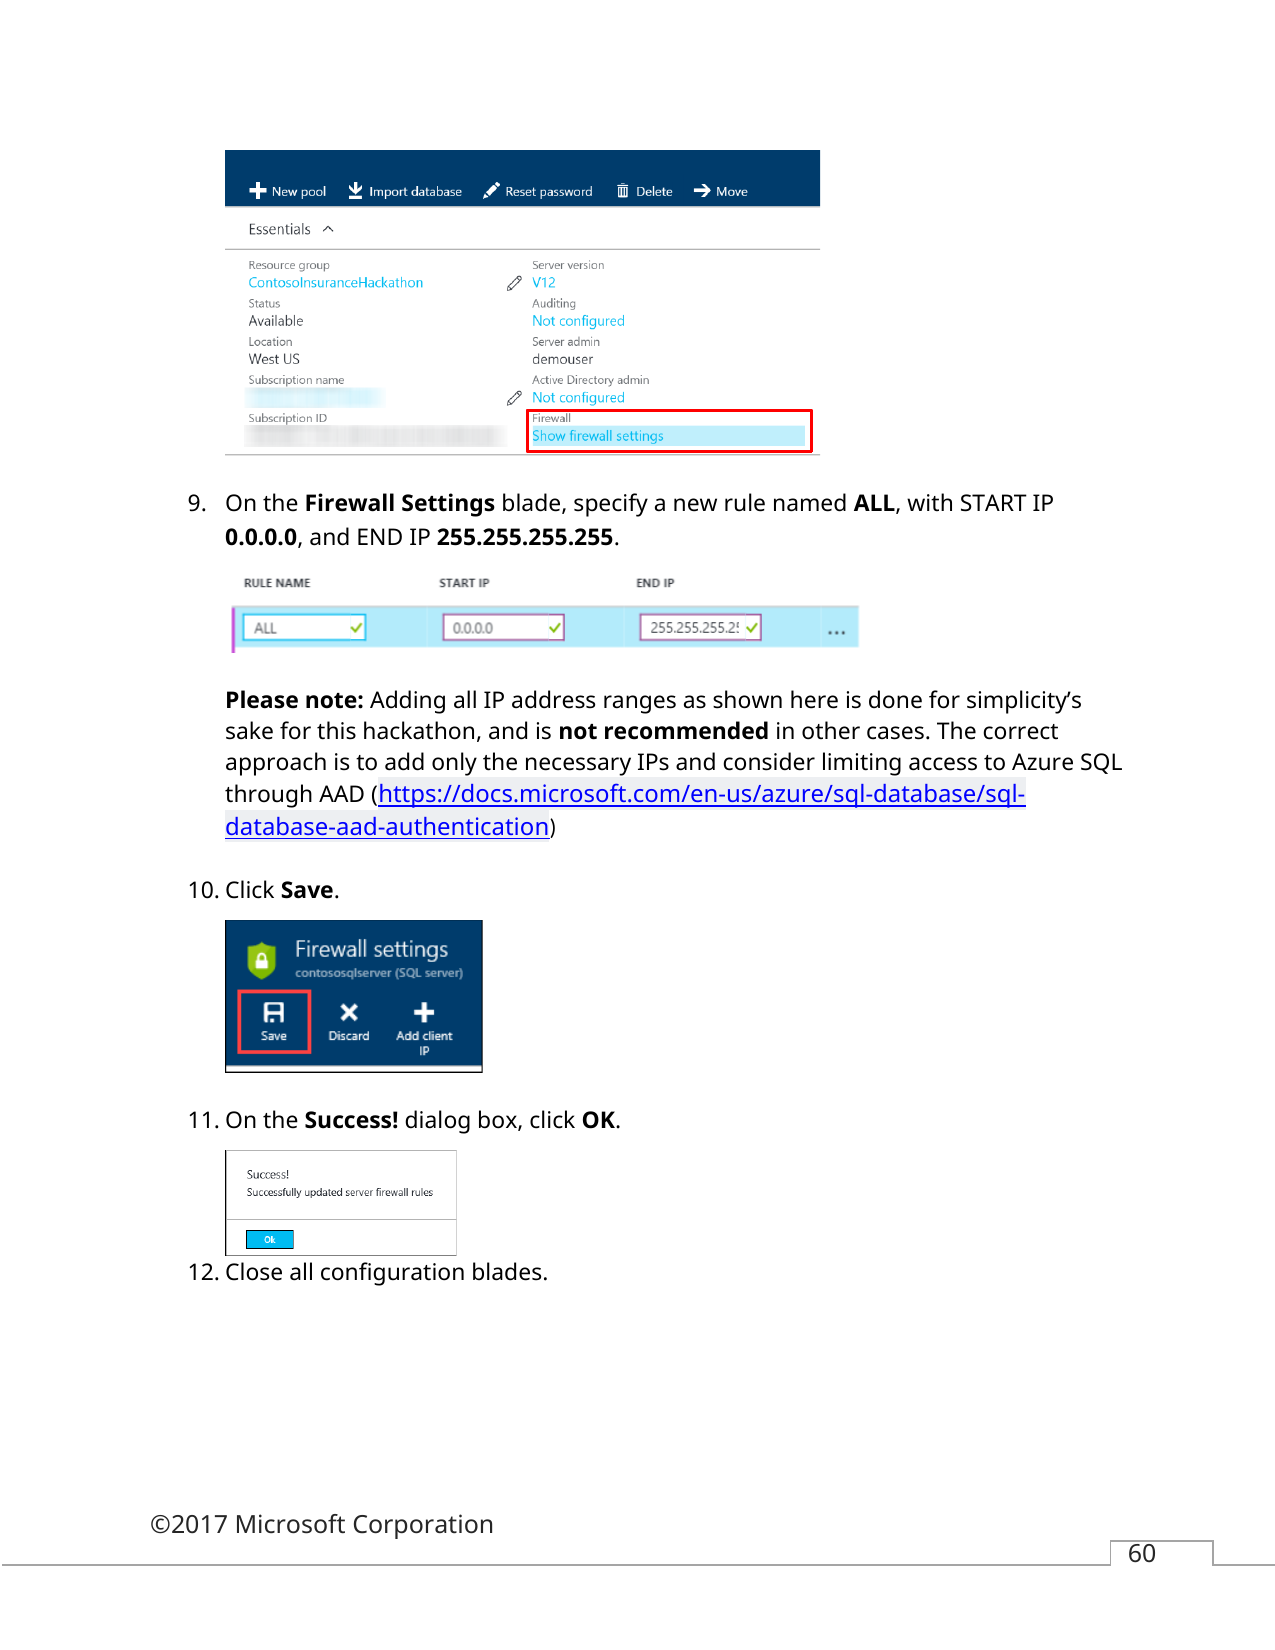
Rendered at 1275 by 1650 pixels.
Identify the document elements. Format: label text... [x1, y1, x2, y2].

list On the Success! dialog box, click OK. [187, 1104, 1125, 1135]
picture [225, 150, 821, 456]
picture [225, 920, 483, 1073]
list Please note: Adding all IP address ranges as shown here is done for simplicity’s sake for this hackathon, and is not recommended in other cases. The correct approach is to add only the necessary IPs and consider limiting access to Azure SQL through AAD (https://docs.microsoft.com/en-us/azure/sql-database/sql-database-aad-authentication) [225, 567, 1125, 874]
list Click Save. [187, 874, 1125, 905]
picture [225, 1150, 457, 1256]
list On the Firewall Settings blade, specify a new rule named ALL, with START IP 0.0.0.0, and END IP 255.255.255.255. [187, 487, 1125, 552]
list Close all configuration blades. [187, 1256, 1125, 1287]
picture [225, 566, 868, 653]
